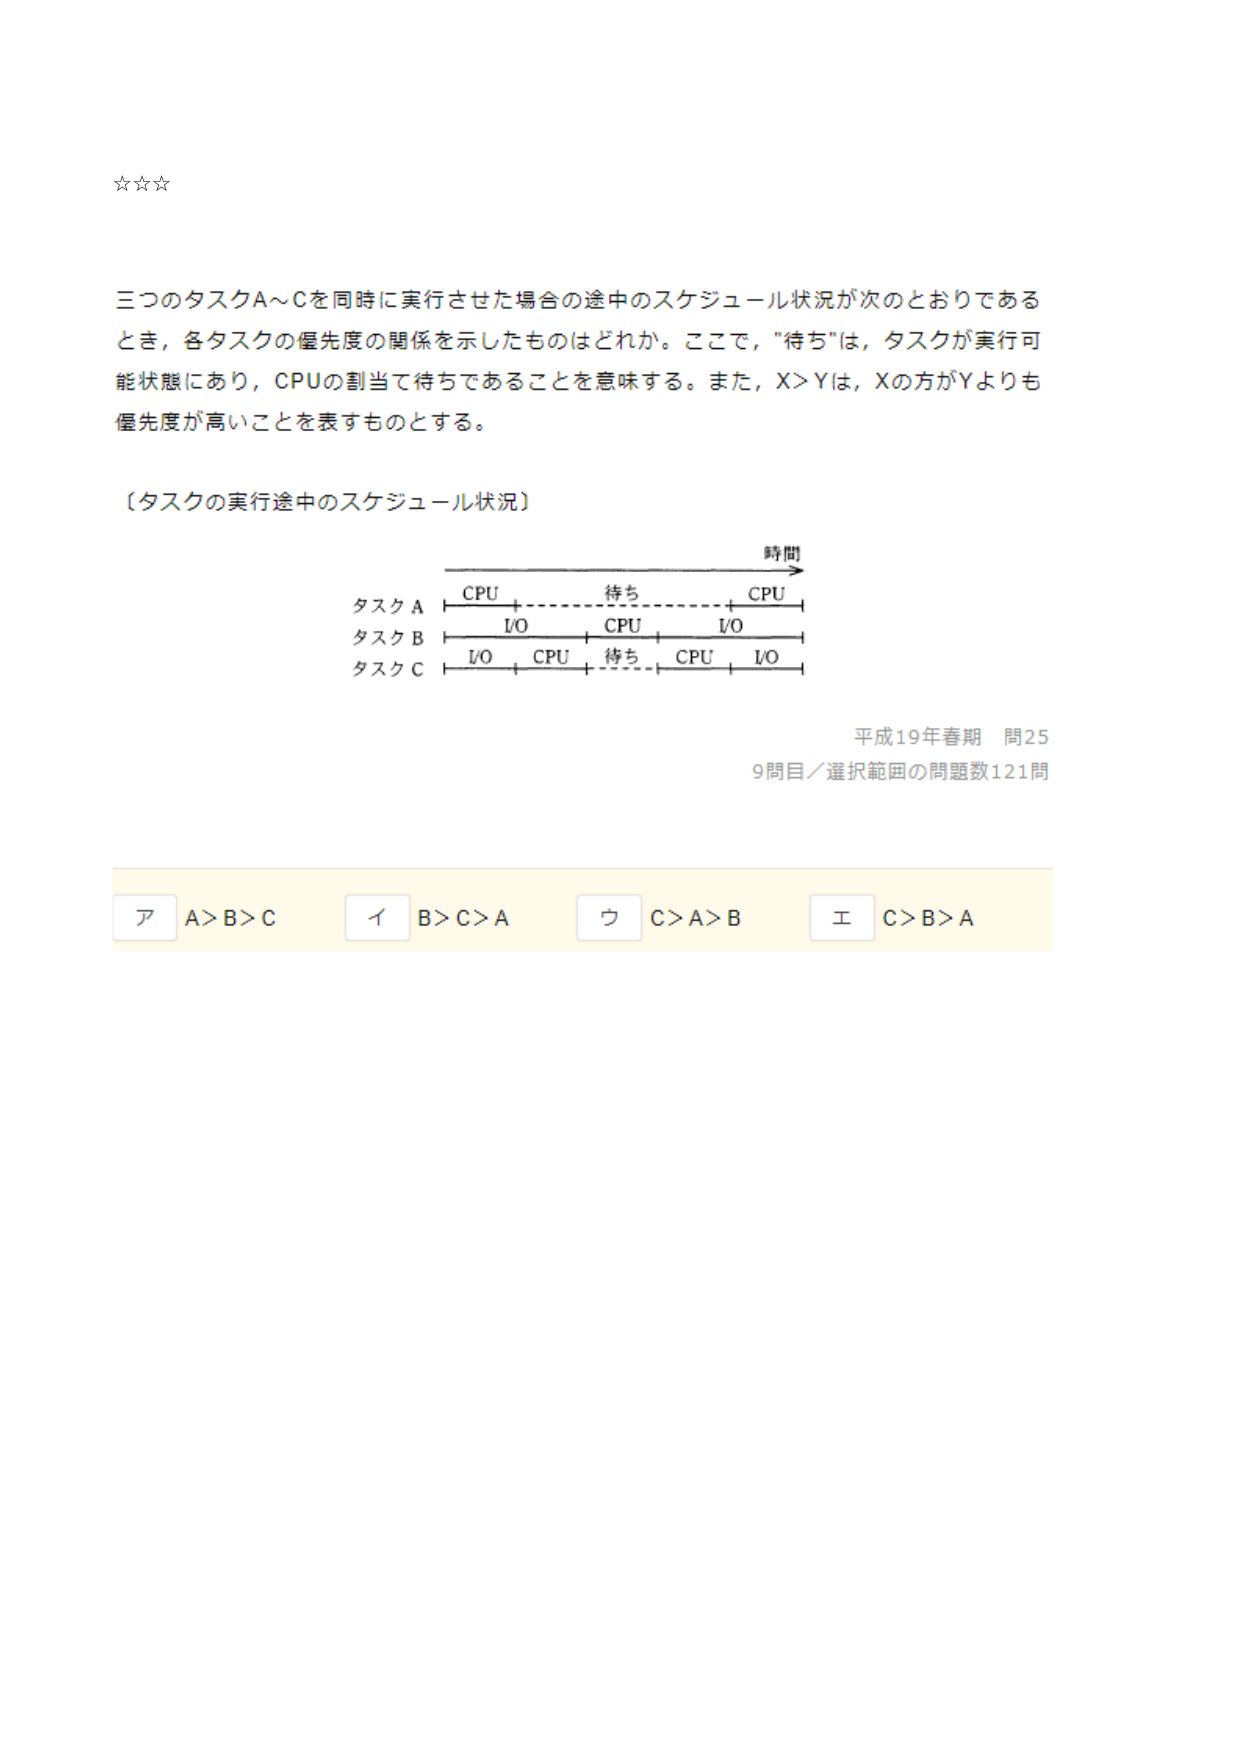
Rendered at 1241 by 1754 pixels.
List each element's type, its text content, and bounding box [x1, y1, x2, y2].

text ☆☆☆ [112, 164, 1128, 202]
picture [112, 277, 1054, 951]
